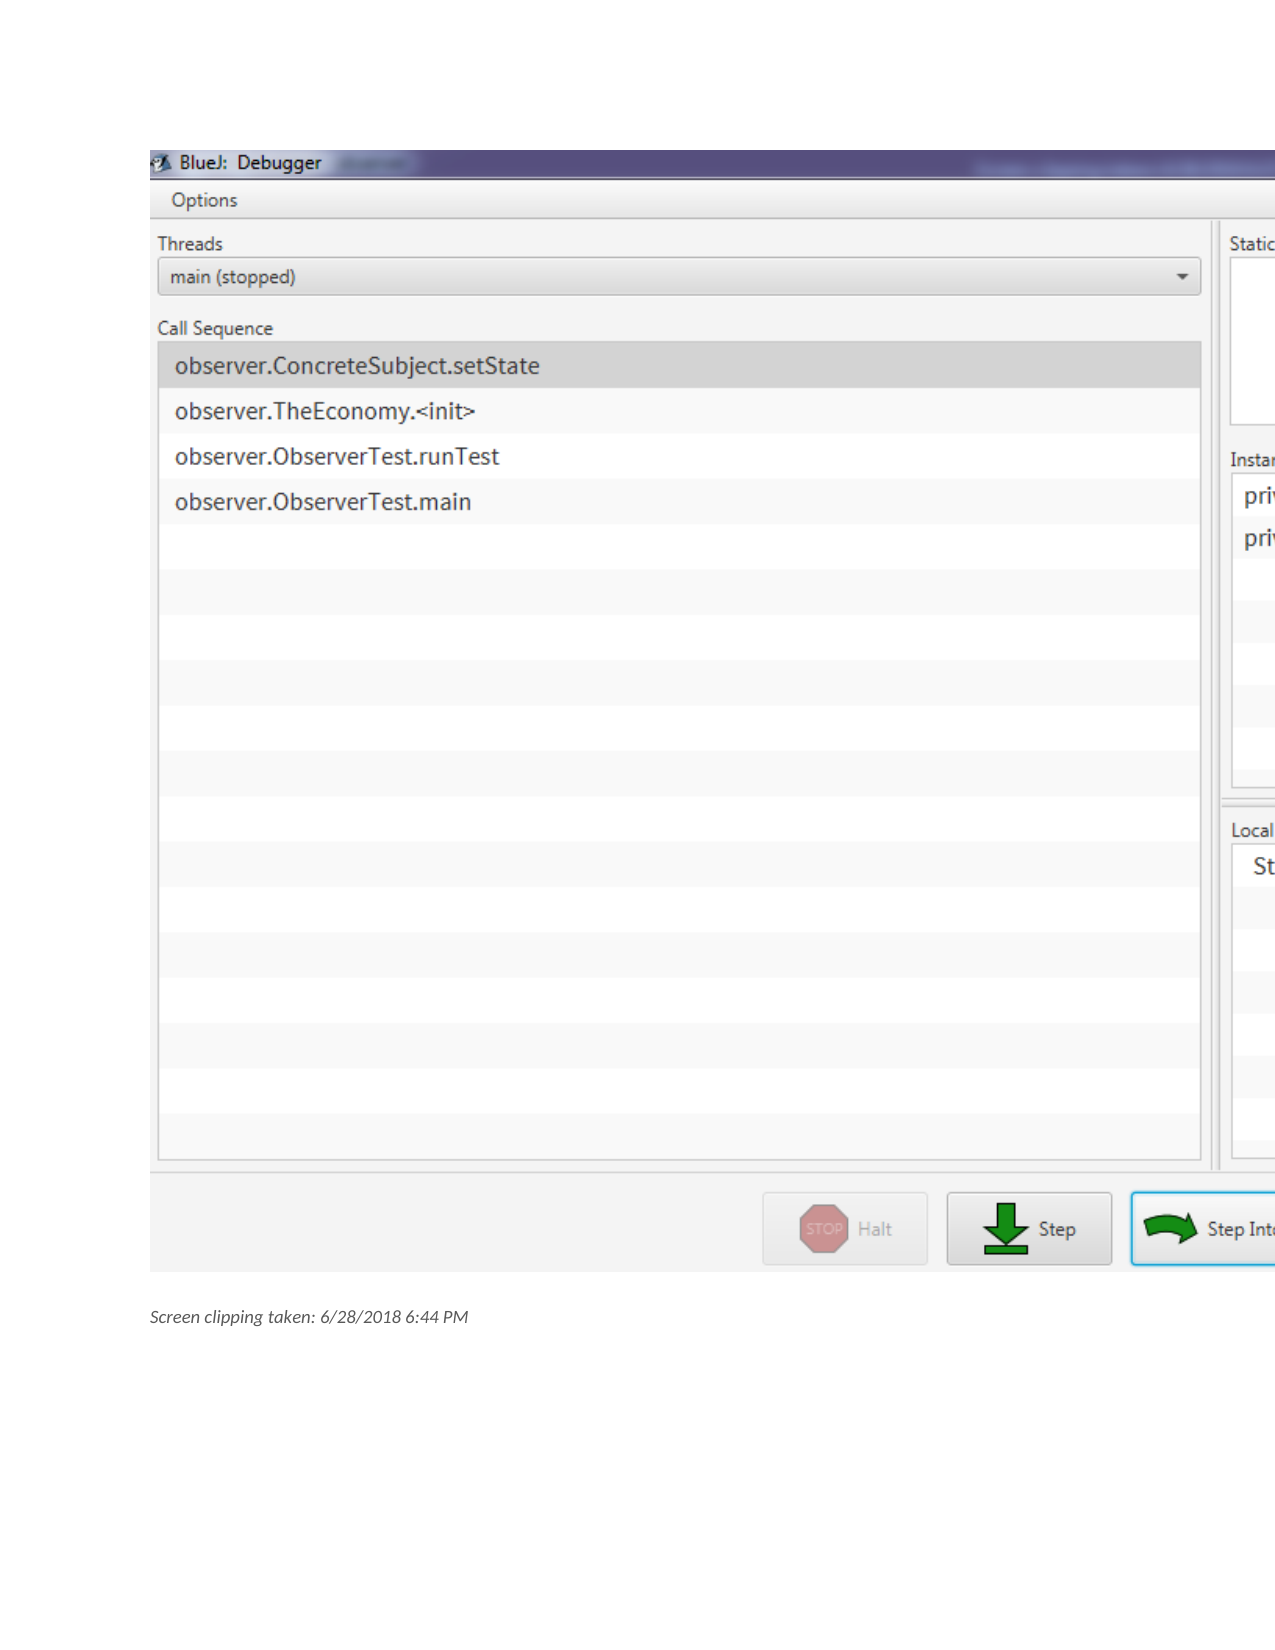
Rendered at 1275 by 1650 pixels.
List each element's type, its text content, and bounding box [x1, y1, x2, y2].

text Screen clipping taken: 6/28/2018 6:44 PM [150, 1305, 1125, 1328]
picture [150, 150, 1275, 1272]
